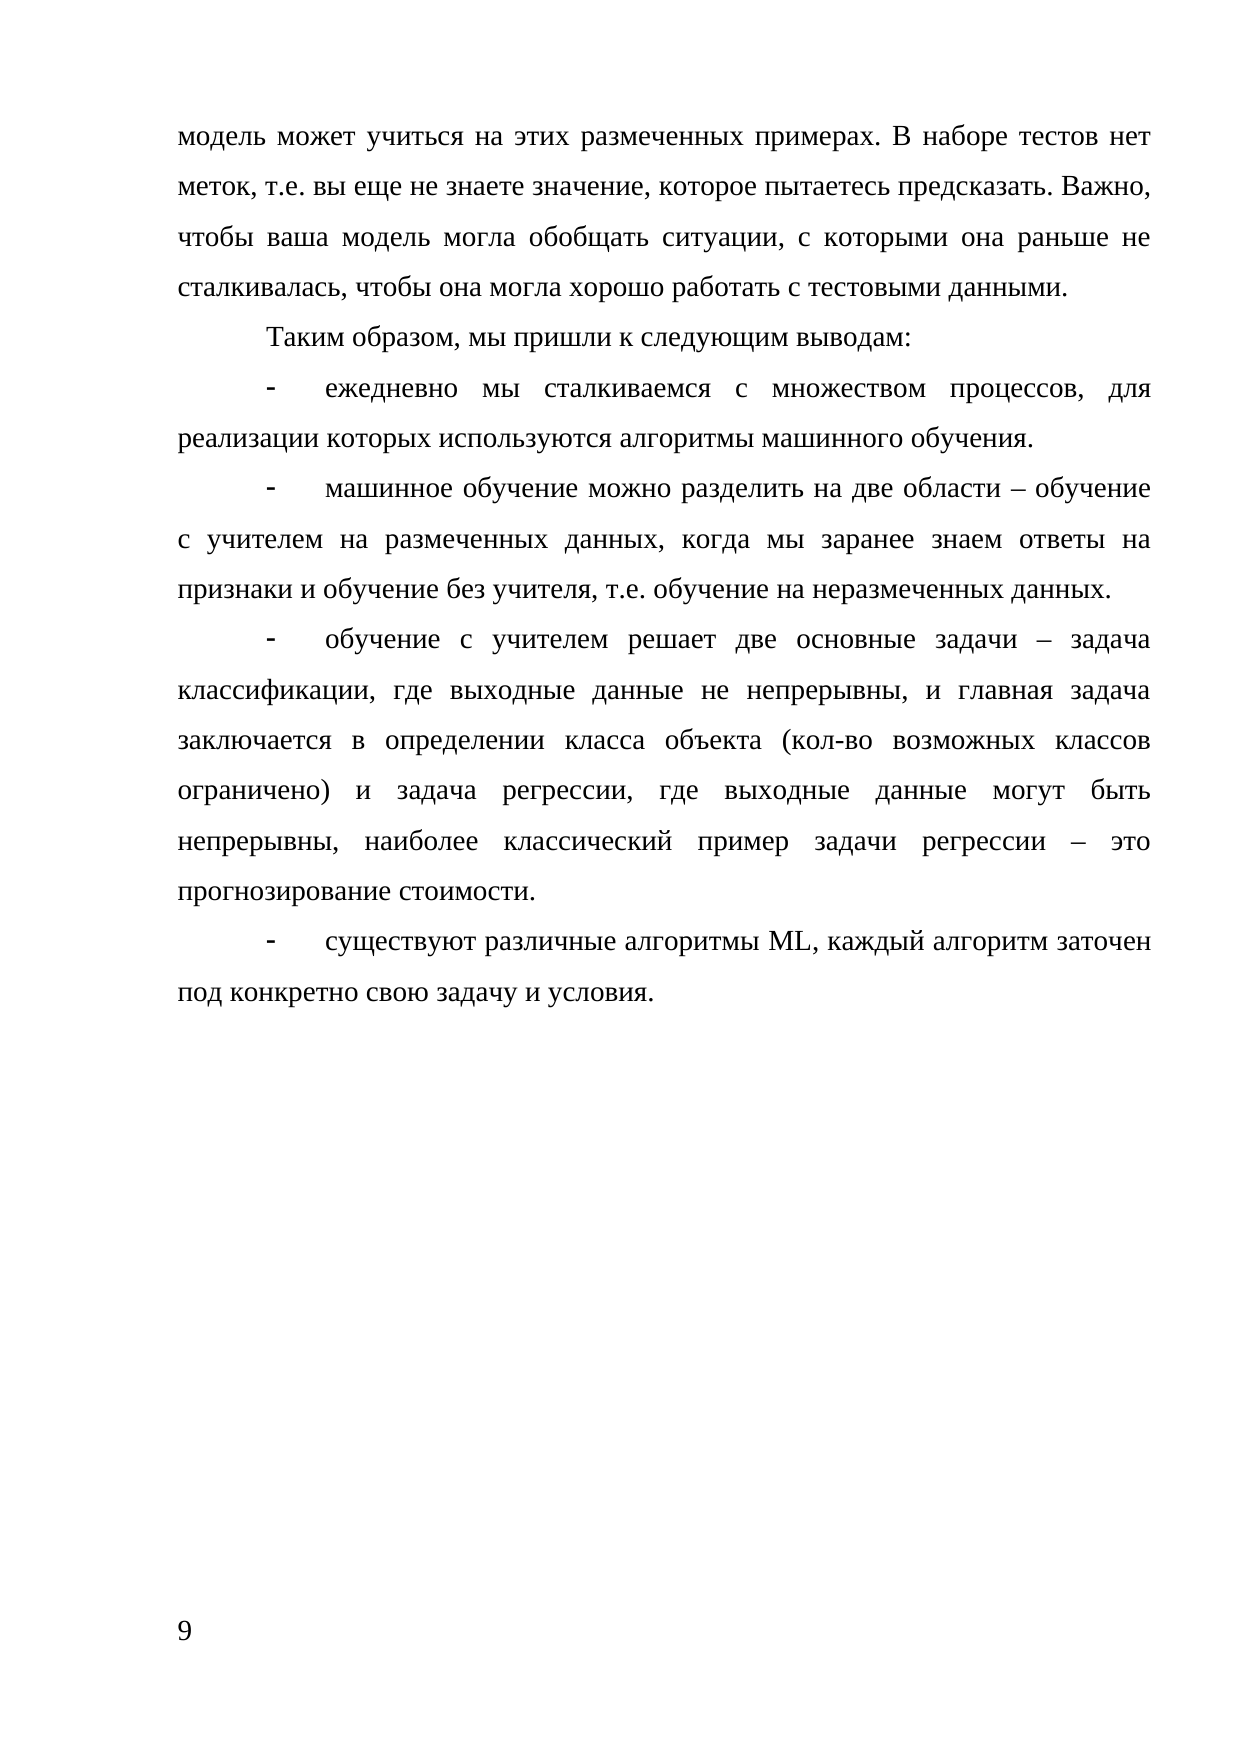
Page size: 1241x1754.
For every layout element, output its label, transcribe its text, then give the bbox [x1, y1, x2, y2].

text Таким образом, мы пришли к следующим выводам: [177, 319, 1152, 353]
list машинное обучение можно разделить на две области – обучение с учителем на размеченных данных, когда мы заранее знаем ответы на признаки и обучение без учителя, т.е. обучение на неразмеченных данных. [177, 470, 1152, 605]
list обучение с учителем решает две основные задачи – задача классификации, где выходные данные не непрерывны, и главная задача заключается в определении класса объекта (кол-во возможных классов ограничено) и задача регрессии, где выходные данные могут быть непрерывны, наиболее классический пример задачи регрессии – это прогнозирование стоимости. [177, 621, 1152, 907]
list ежедневно мы сталкиваемся с множеством процессов, для реализации которых используются алгоритмы машинного обучения. [177, 370, 1152, 454]
list существуют различные алгоритмы ML, каждый алгоритм заточен под конкретно свою задачу и условия. [177, 923, 1152, 1007]
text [177, 118, 1152, 303]
